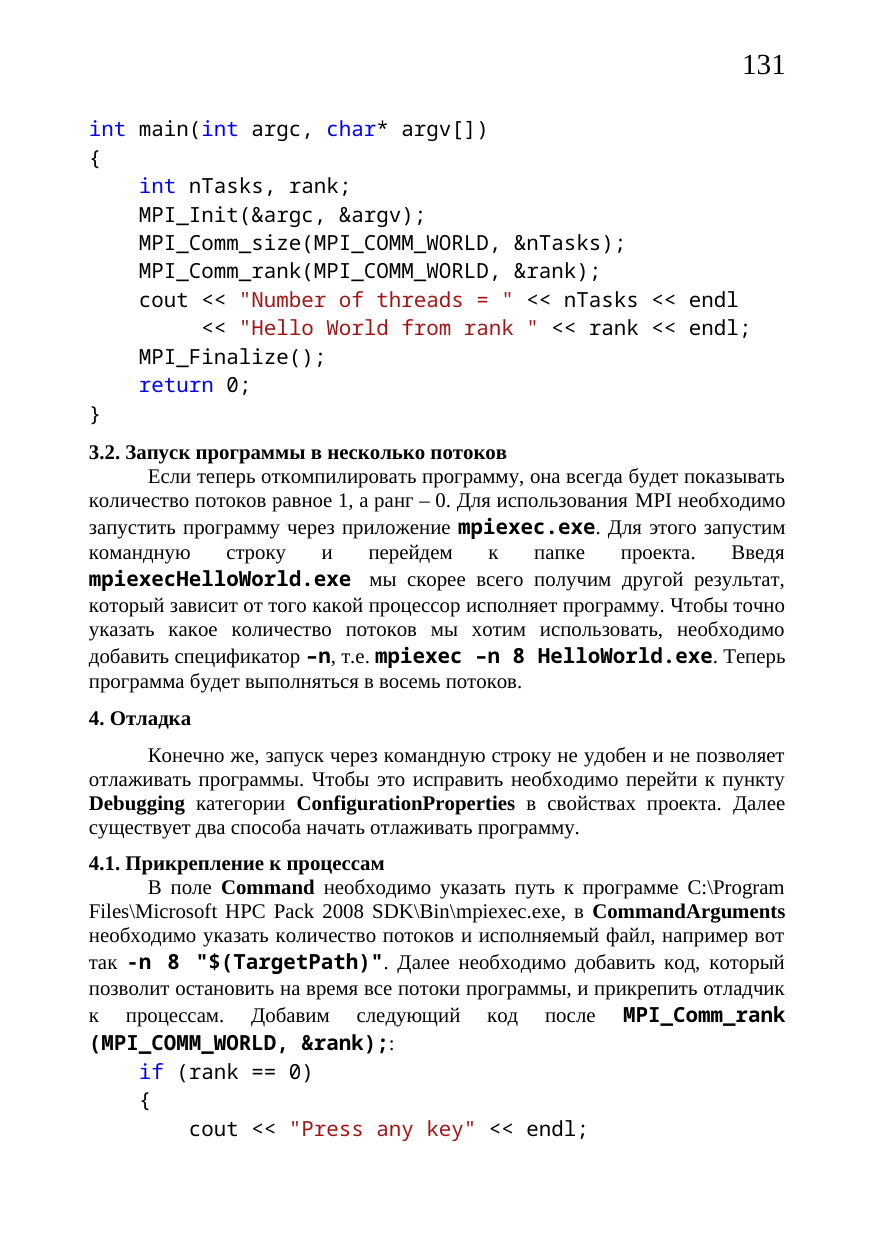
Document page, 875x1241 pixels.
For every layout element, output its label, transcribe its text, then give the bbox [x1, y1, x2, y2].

text cout << "Number of threads = " << nTasks << endl [89, 285, 785, 313]
text MPI_Finalize(); [89, 342, 785, 370]
text } [89, 399, 785, 427]
text return 0; [89, 370, 785, 399]
text MPI_Comm_rank(MPI_COMM_WORLD, &rank); [89, 257, 785, 285]
subtitle 4.1. Прикрепление к процессам [89, 851, 785, 875]
text MPI_Comm_size(MPI_COMM_WORLD, &nTasks); [89, 228, 785, 257]
subtitle 4. Отладка [89, 706, 785, 730]
text int nTasks, rank; [89, 171, 785, 200]
text if (rank == 0) [89, 1057, 785, 1085]
text { [89, 143, 785, 171]
text Конечно же, запуск через командную строку не удобен и не позволяет отлаживать программы. Чтобы это исправить необходимо перейти к пункту Debugging категории ConfigurationProperties в свойствах проекта. Далее существует два способа начать отлаживать программу. [89, 742, 785, 839]
subtitle 3.2. Запуск программы в несколько потоков [89, 440, 785, 464]
text int main(int argc, char* argv[]) [89, 114, 785, 143]
text << "Hello World from rank " << rank << endl; [89, 313, 785, 342]
text cout << "Press any key" << endl; [89, 1114, 785, 1142]
text В поле Command необходимо указать путь к программе C:\Program Files\Microsoft HPC Pack 2008 SDK\Bin\mpiexec.exe, в CommandArguments необходимо указать количество потоков и исполняемый файл, например вот так -n 8 "$(TargetPath)". Далее необходимо добавить код, который позволит остановить на время все потоки программы, и прикрепить отладчик к процессам. Добавим следующий код после MPI_Comm_rank (MPI_COMM_WORLD, &rank);: [89, 875, 785, 1057]
text Если теперь откомпилировать программу, она всегда будет показывать количество потоков равное 1, а ранг – 0. Для использования MPI необходимо запустить программу через приложение mpiexec.exe. Для этого запустим командную строку и перейдем к папке проекта. Введя mpiexecHelloWorld.exe мы скорее всего получим другой результат, который зависит от того какой процессор исполняет программу. Чтобы точно указать какое количество потоков мы хотим использовать, необходимо добавить спецификатор –n, т.е. mpiexec –n 8 HelloWorld.exe. Теперь программа будет выполняться в восемь потоков. [89, 464, 785, 693]
text { [89, 1085, 785, 1114]
text MPI_Init(&argc, &argv); [89, 200, 785, 228]
